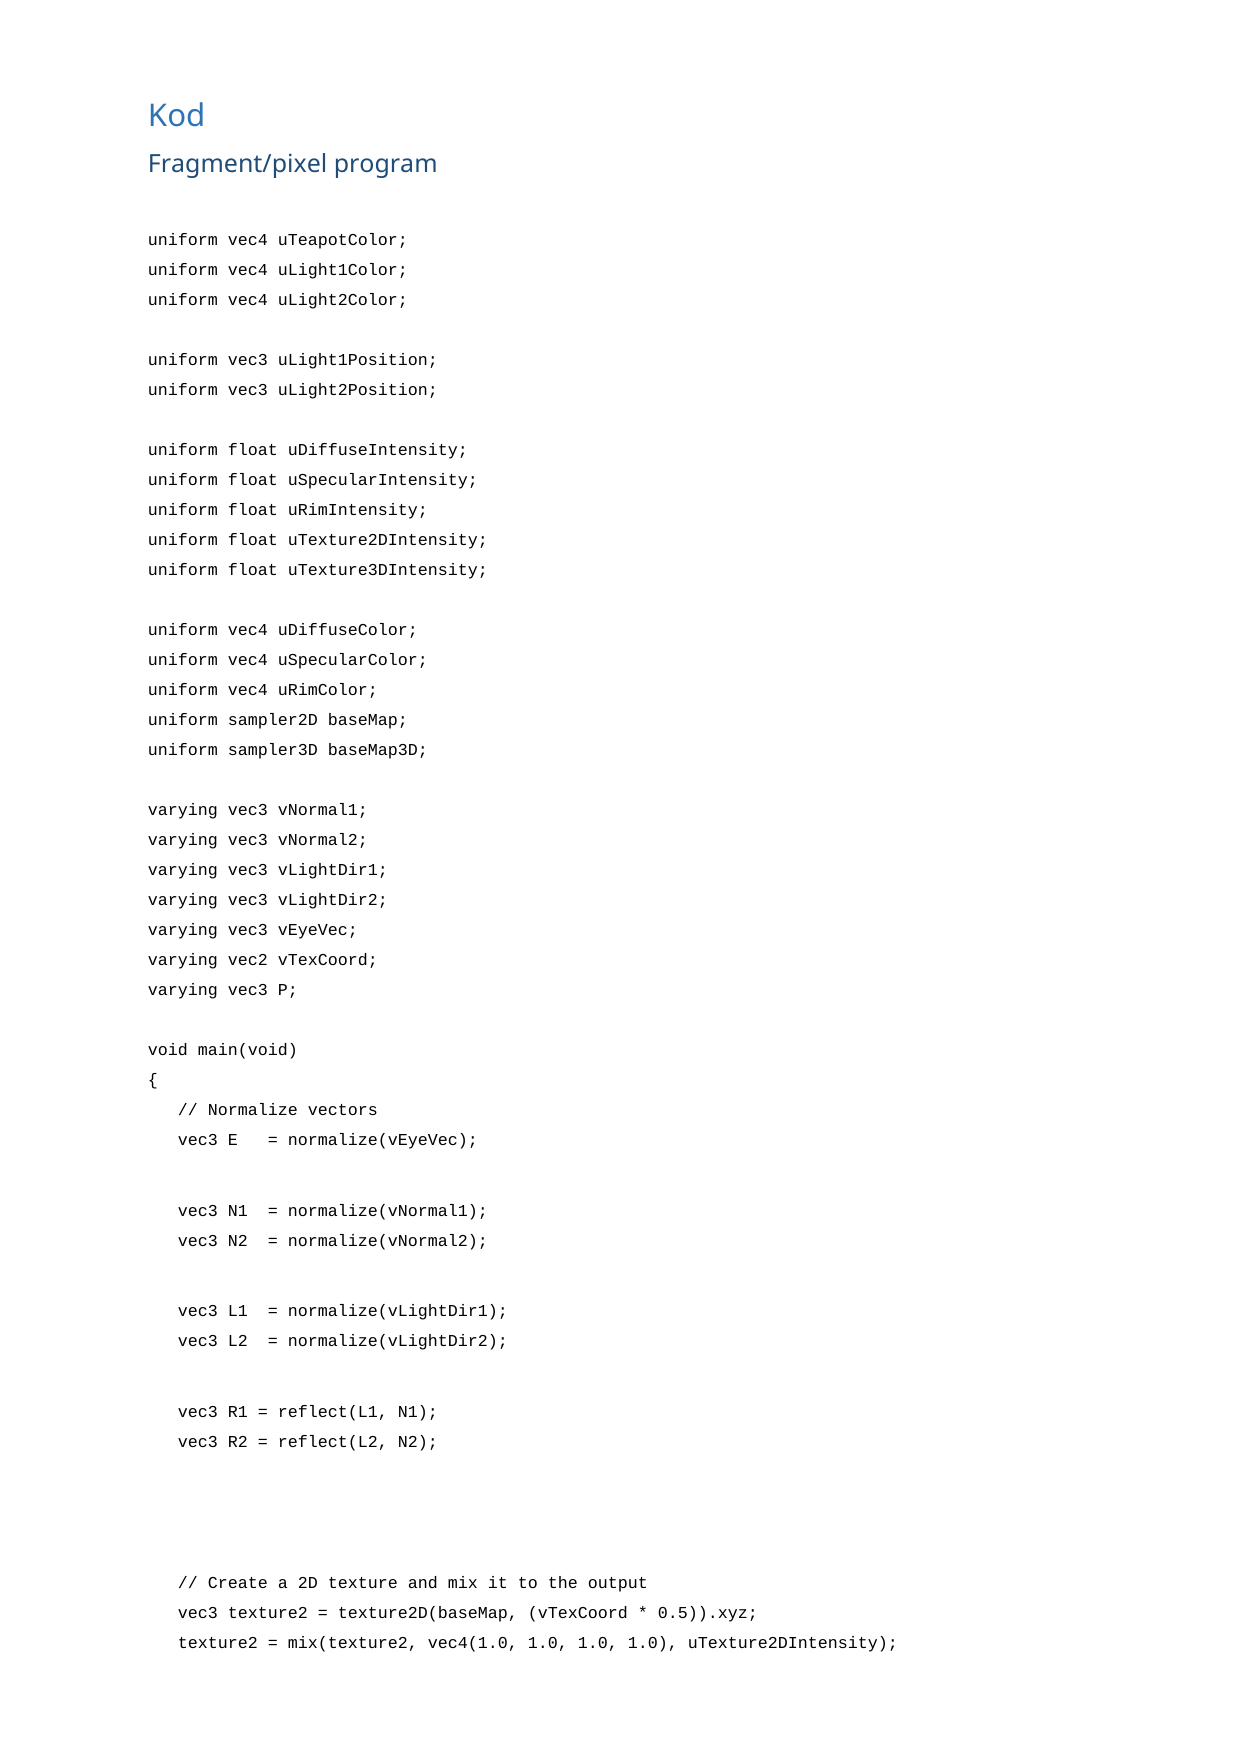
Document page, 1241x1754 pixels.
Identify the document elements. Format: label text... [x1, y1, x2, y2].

text vec3 R1 = reflect(L1, N1); [148, 1403, 1092, 1422]
text // Normalize vectors [148, 1102, 1092, 1121]
text vec3 L2 = normalize(vLightDir2); [148, 1333, 1092, 1352]
text varying vec3 vNormal1; [148, 802, 1092, 821]
text texture2 = mix(texture2, vec4(1.0, 1.0, 1.0, 1.0), uTexture2DIntensity); [148, 1634, 1092, 1653]
text vec3 L1 = normalize(vLightDir1); [148, 1303, 1092, 1322]
text uniform float uSpecularIntensity; [148, 472, 1092, 491]
text uniform vec3 uLight2Position; [148, 382, 1092, 401]
text uniform vec3 uLight1Position; [148, 352, 1092, 371]
text vec3 texture2 = texture2D(baseMap, (vTexCoord * 0.5)).xyz; [148, 1604, 1092, 1623]
text uniform float uTexture3DIntensity; [148, 562, 1092, 581]
text varying vec3 vEyeVec; [148, 922, 1092, 941]
text uniform sampler3D baseMap3D; [148, 742, 1092, 761]
text vec3 N1 = normalize(vNormal1); [148, 1202, 1092, 1221]
text // Create a 2D texture and mix it to the output [148, 1574, 1092, 1593]
text void main(void) [148, 1042, 1092, 1061]
text uniform vec4 uLight1Color; [148, 262, 1092, 281]
text vec3 N2 = normalize(vNormal2); [148, 1232, 1092, 1251]
text varying vec2 vTexCoord; [148, 952, 1092, 971]
text varying vec3 vLightDir1; [148, 862, 1092, 881]
text uniform vec4 uLight2Color; [148, 292, 1092, 311]
text uniform vec4 uTeapotColor; [148, 232, 1092, 251]
text uniform float uDiffuseIntensity; [148, 442, 1092, 461]
text uniform sampler2D baseMap; [148, 712, 1092, 731]
text { [148, 1072, 1092, 1091]
text uniform float uRimIntensity; [148, 502, 1092, 521]
text uniform float uTexture2DIntensity; [148, 532, 1092, 551]
text varying vec3 vLightDir2; [148, 892, 1092, 911]
text Kod [148, 93, 1092, 135]
text uniform vec4 uSpecularColor; [148, 652, 1092, 671]
text varying vec3 vNormal2; [148, 832, 1092, 851]
text vec3 R2 = reflect(L2, N2); [148, 1433, 1092, 1452]
text uniform vec4 uDiffuseColor; [148, 622, 1092, 641]
text varying vec3 P; [148, 982, 1092, 1001]
text vec3 E = normalize(vEyeVec); [148, 1132, 1092, 1151]
text uniform vec4 uRimColor; [148, 682, 1092, 701]
text Fragment/pixel program [148, 146, 1092, 180]
